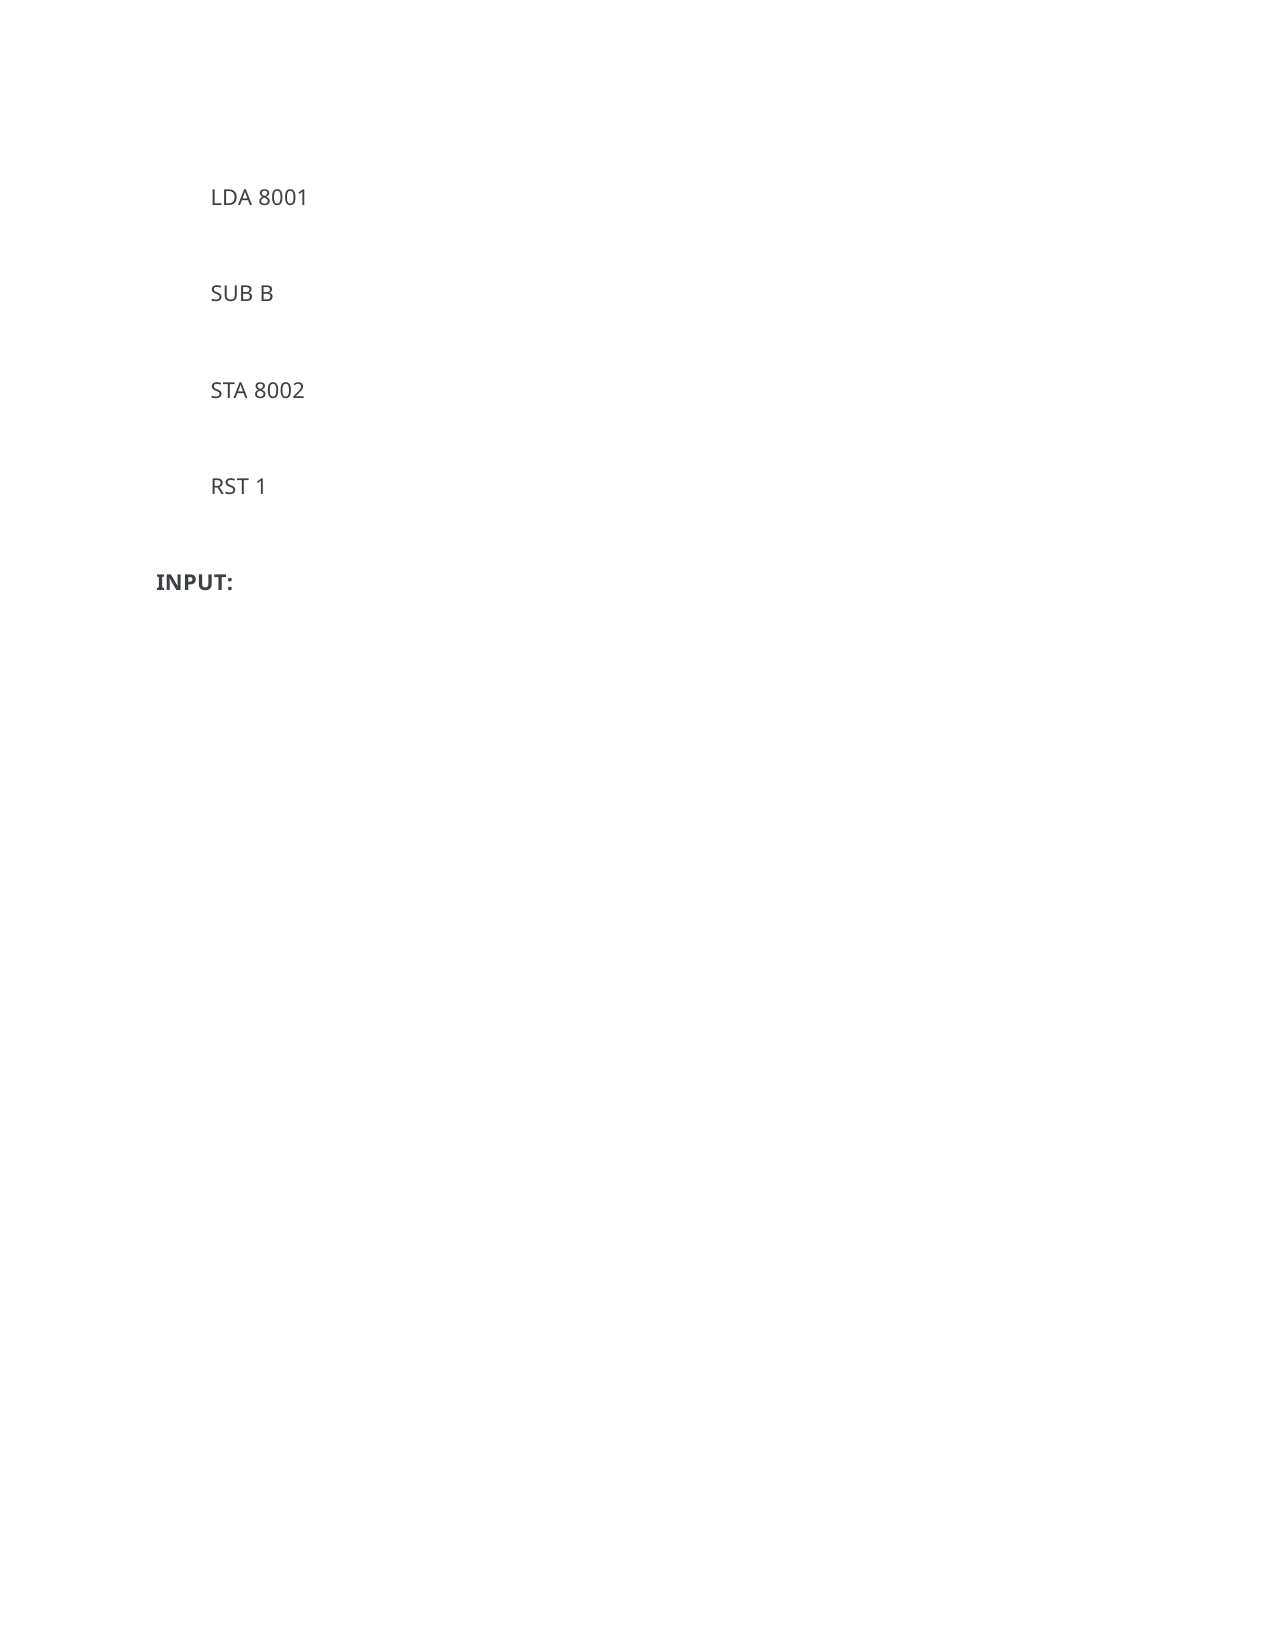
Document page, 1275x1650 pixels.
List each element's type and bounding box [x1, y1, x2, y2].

text [150, 150, 1125, 597]
